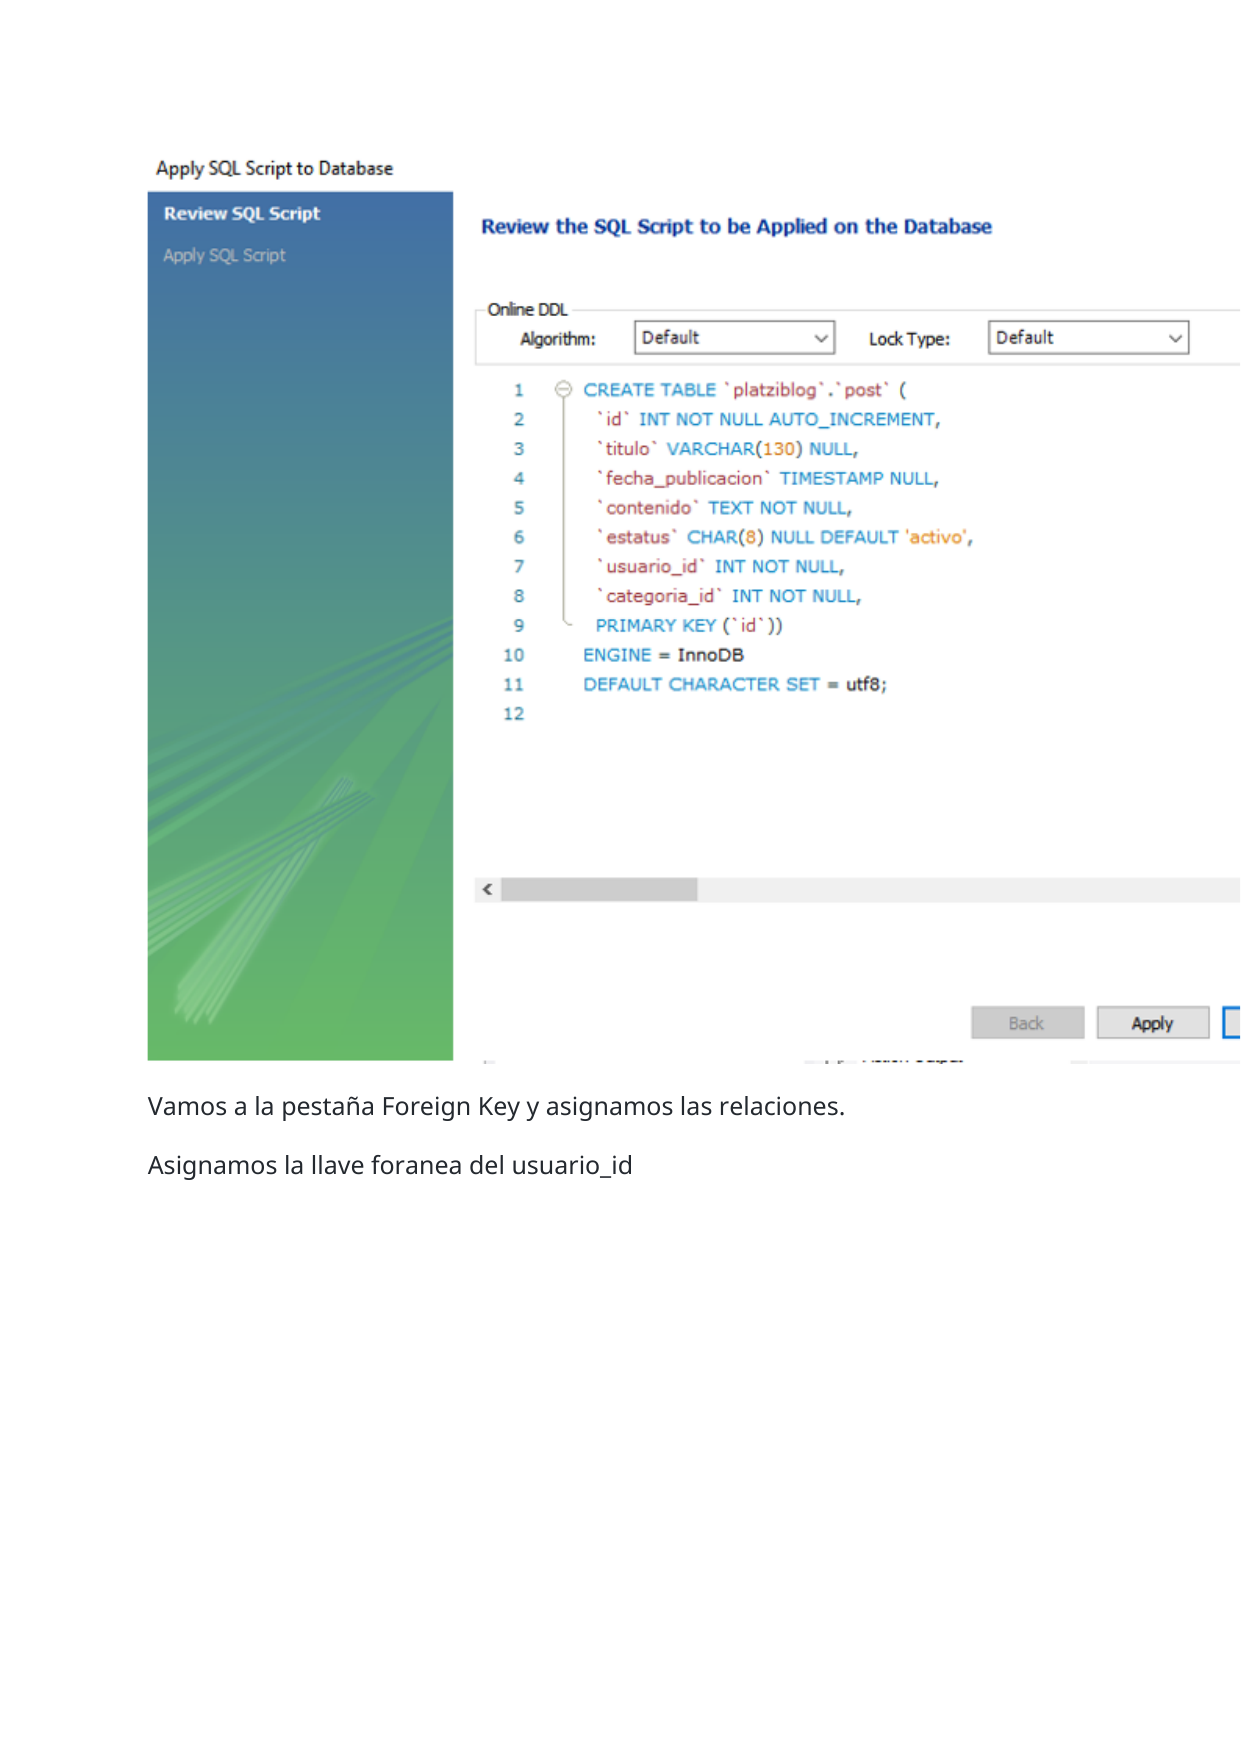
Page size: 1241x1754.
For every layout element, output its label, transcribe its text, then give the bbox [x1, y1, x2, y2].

picture [147, 147, 1241, 1064]
text Asignamos la llave foranea del usuario_id [148, 1147, 1093, 1181]
text Vamos a la pestaña Foreign Key y asignamos las relaciones. [148, 1088, 1093, 1122]
